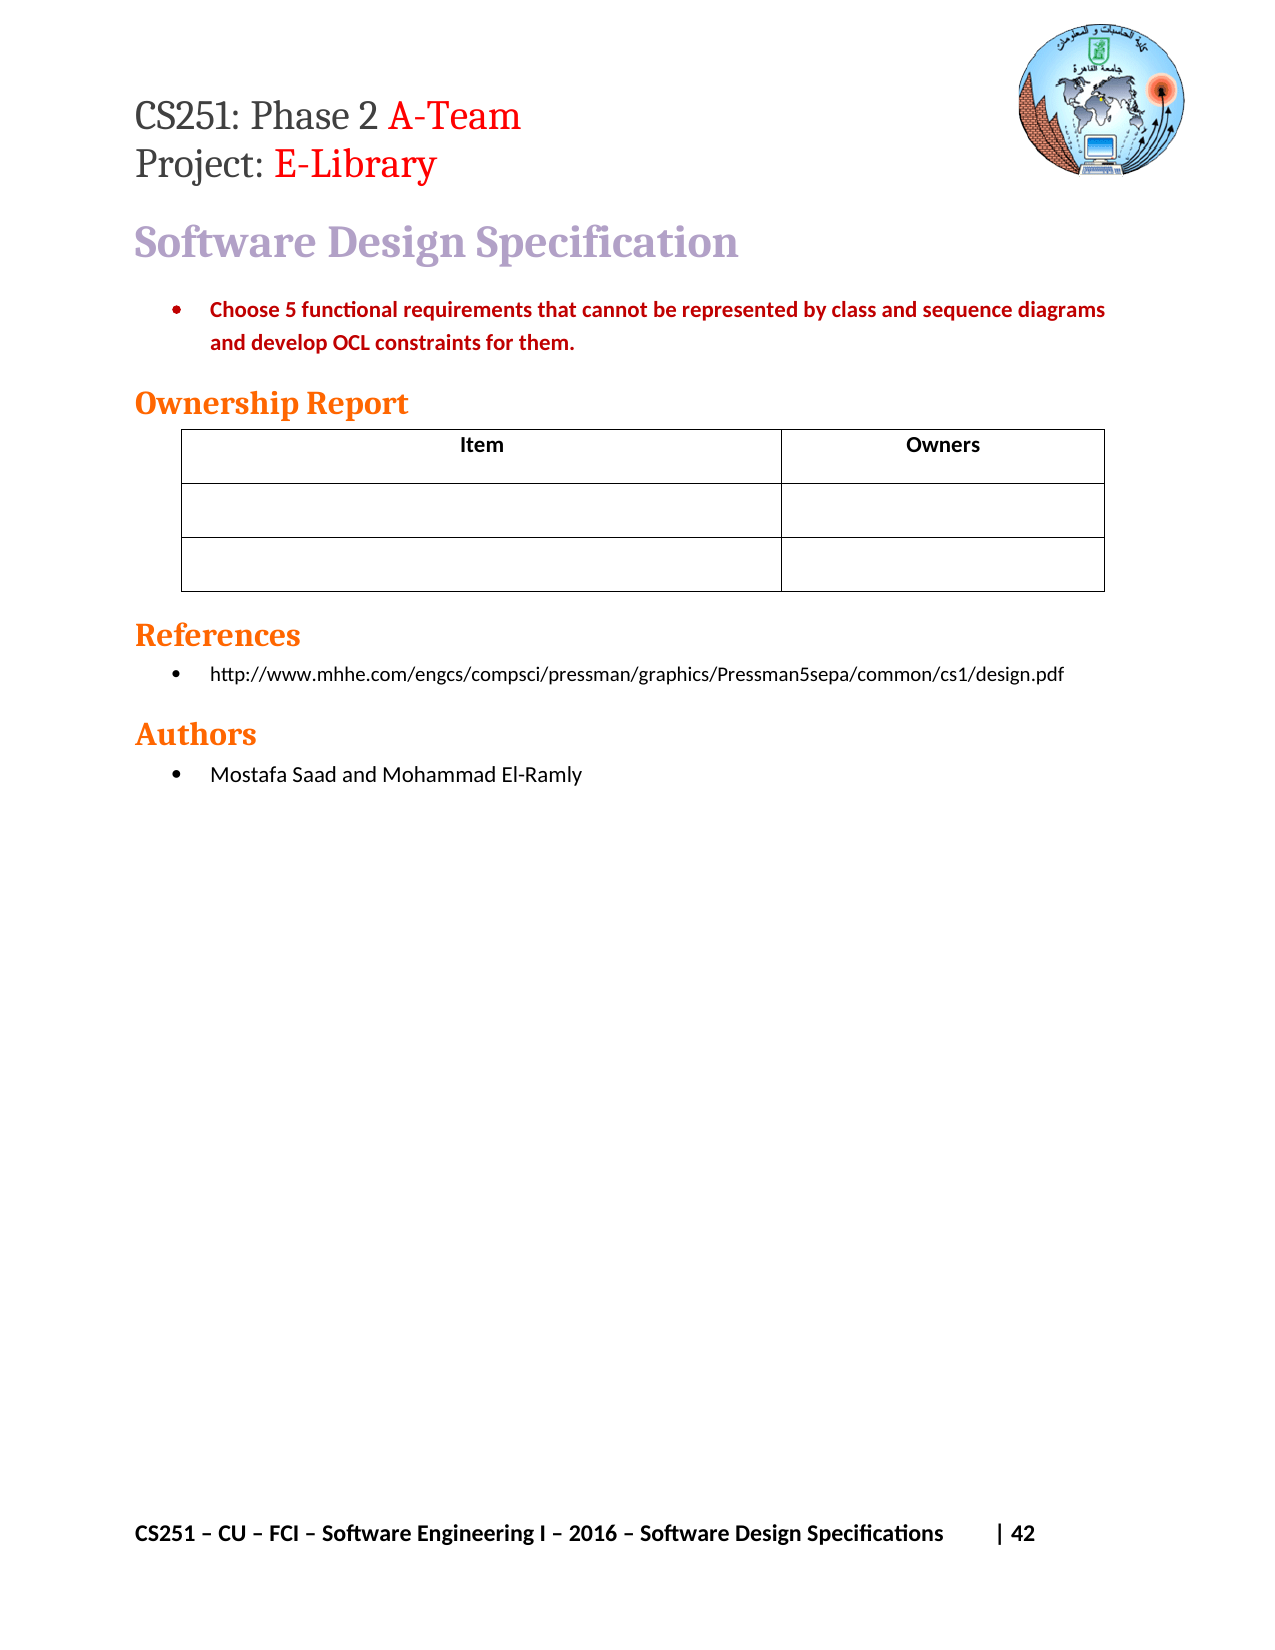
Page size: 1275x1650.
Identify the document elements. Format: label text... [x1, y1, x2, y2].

table_header Owners [782, 430, 1104, 483]
table_header Item [182, 430, 781, 483]
table_cell [782, 538, 1104, 591]
table_cell [182, 484, 781, 537]
list Mostafa Saad and Mohammad El-Ramly [172, 760, 1140, 788]
subtitle References [135, 617, 1140, 655]
subtitle Ownership Report [135, 385, 1140, 423]
table_cell [782, 484, 1104, 537]
picture [1018, 24, 1186, 180]
list http://www.mhhe.com/engcs/compsci/pressman/graphics/Pressman5sepa/common/cs1/design.pdf [172, 661, 1140, 687]
table_cell [182, 538, 781, 591]
subtitle Authors [135, 715, 1140, 754]
list Choose 5 functional requirements that cannot be represented by class and sequence diagrams and develop OCL constraints for them. [172, 295, 1140, 356]
